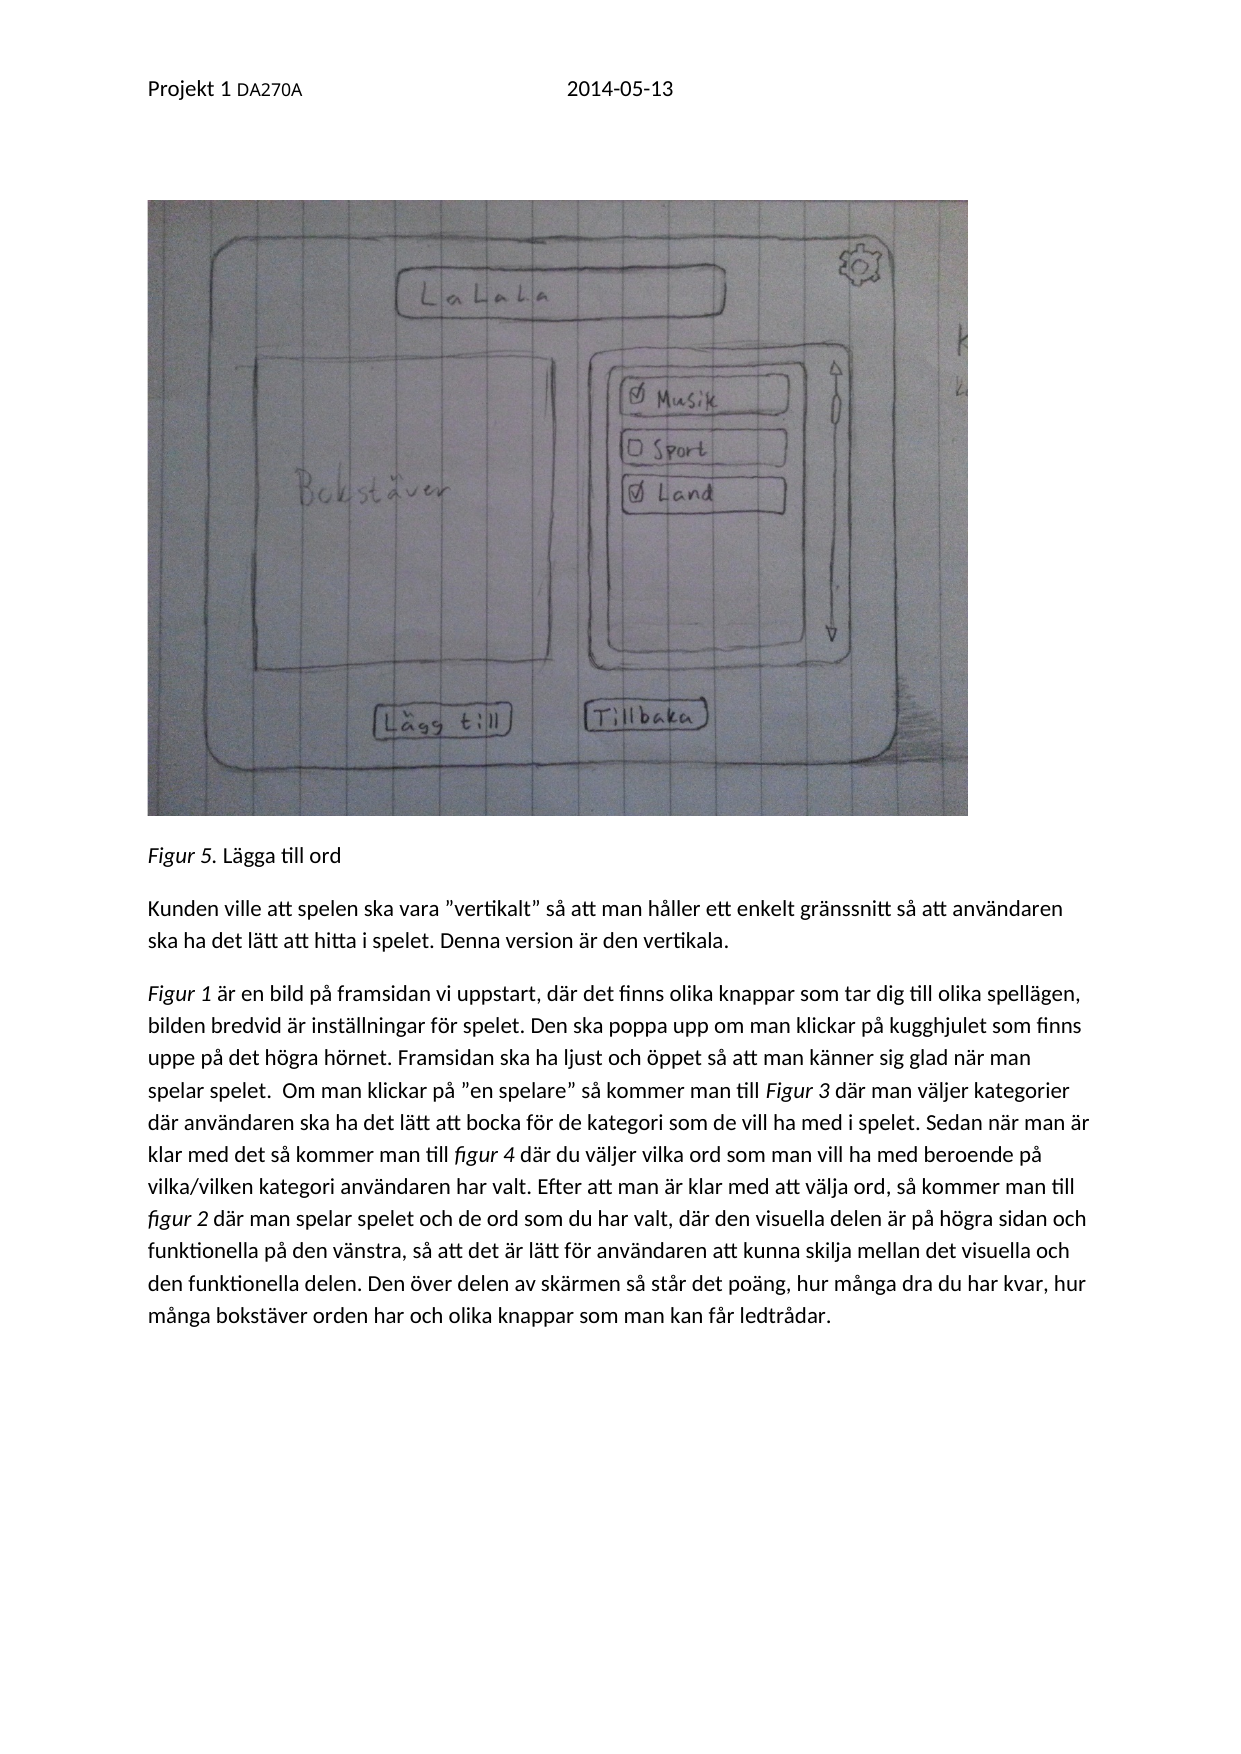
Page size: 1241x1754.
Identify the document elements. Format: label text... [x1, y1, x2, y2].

text Figur 5. Lägga till ord [148, 841, 1093, 869]
text Figur 1 är en bild på framsidan vi uppstart, där det finns olika knappar som tar dig till olika spellägen, bilden bredvid är inställningar för spelet. Den ska poppa upp om man klickar på kugghjulet som finns uppe på det högra hörnet. Framsidan ska ha ljust och öppet så att man känner sig glad när man spelar spelet. Om man klickar på ”en spelare” så kommer man till Figur 3 där man väljer kategorier där användaren ska ha det lätt att bocka för de kategori som de vill ha med i spelet. Sedan när man är klar med det så kommer man till figur 4 där du väljer vilka ord som man vill ha med beroende på vilka/vilken kategori användaren har valt. Efter att man är klar med att välja ord, så kommer man till figur 2 där man spelar spelet och de ord som du har valt, där den visuella delen är på högra sidan och funktionella på den vänstra, så att det är lätt för användaren att kunna skilja mellan det visuella och den funktionella delen. Den över delen av skärmen så står det poäng, hur många dra du har kvar, hur många bokstäver orden har och olika knappar som man kan får ledtrådar. [148, 979, 1093, 1329]
text Kunden ville att spelen ska vara ”vertikalt” så att man håller ett enkelt gränssnitt så att användaren ska ha det lätt att hitta i spelet. Denna version är den vertikala. [148, 894, 1093, 954]
picture [147, 200, 968, 816]
